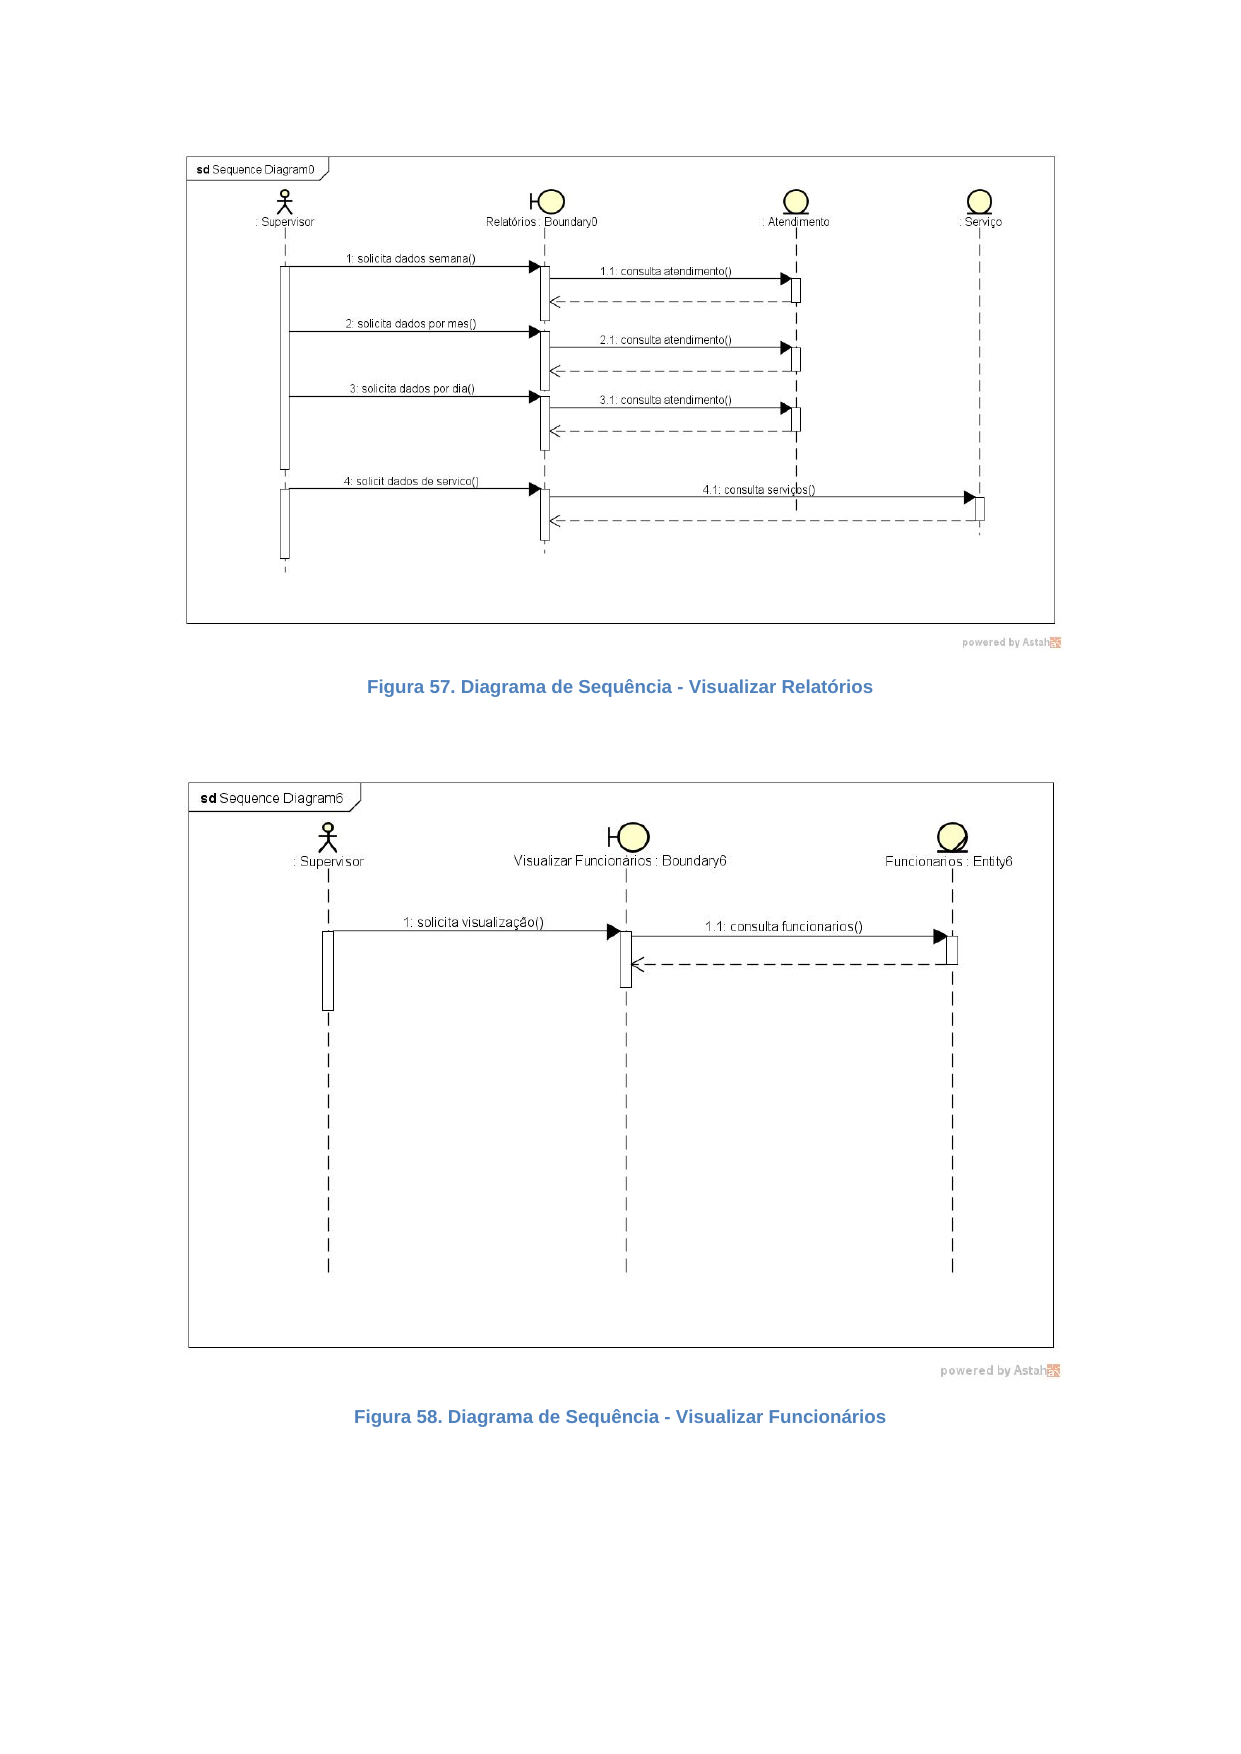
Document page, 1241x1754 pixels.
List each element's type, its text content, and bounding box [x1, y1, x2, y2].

picture [177, 771, 1063, 1381]
picture [177, 147, 1063, 651]
